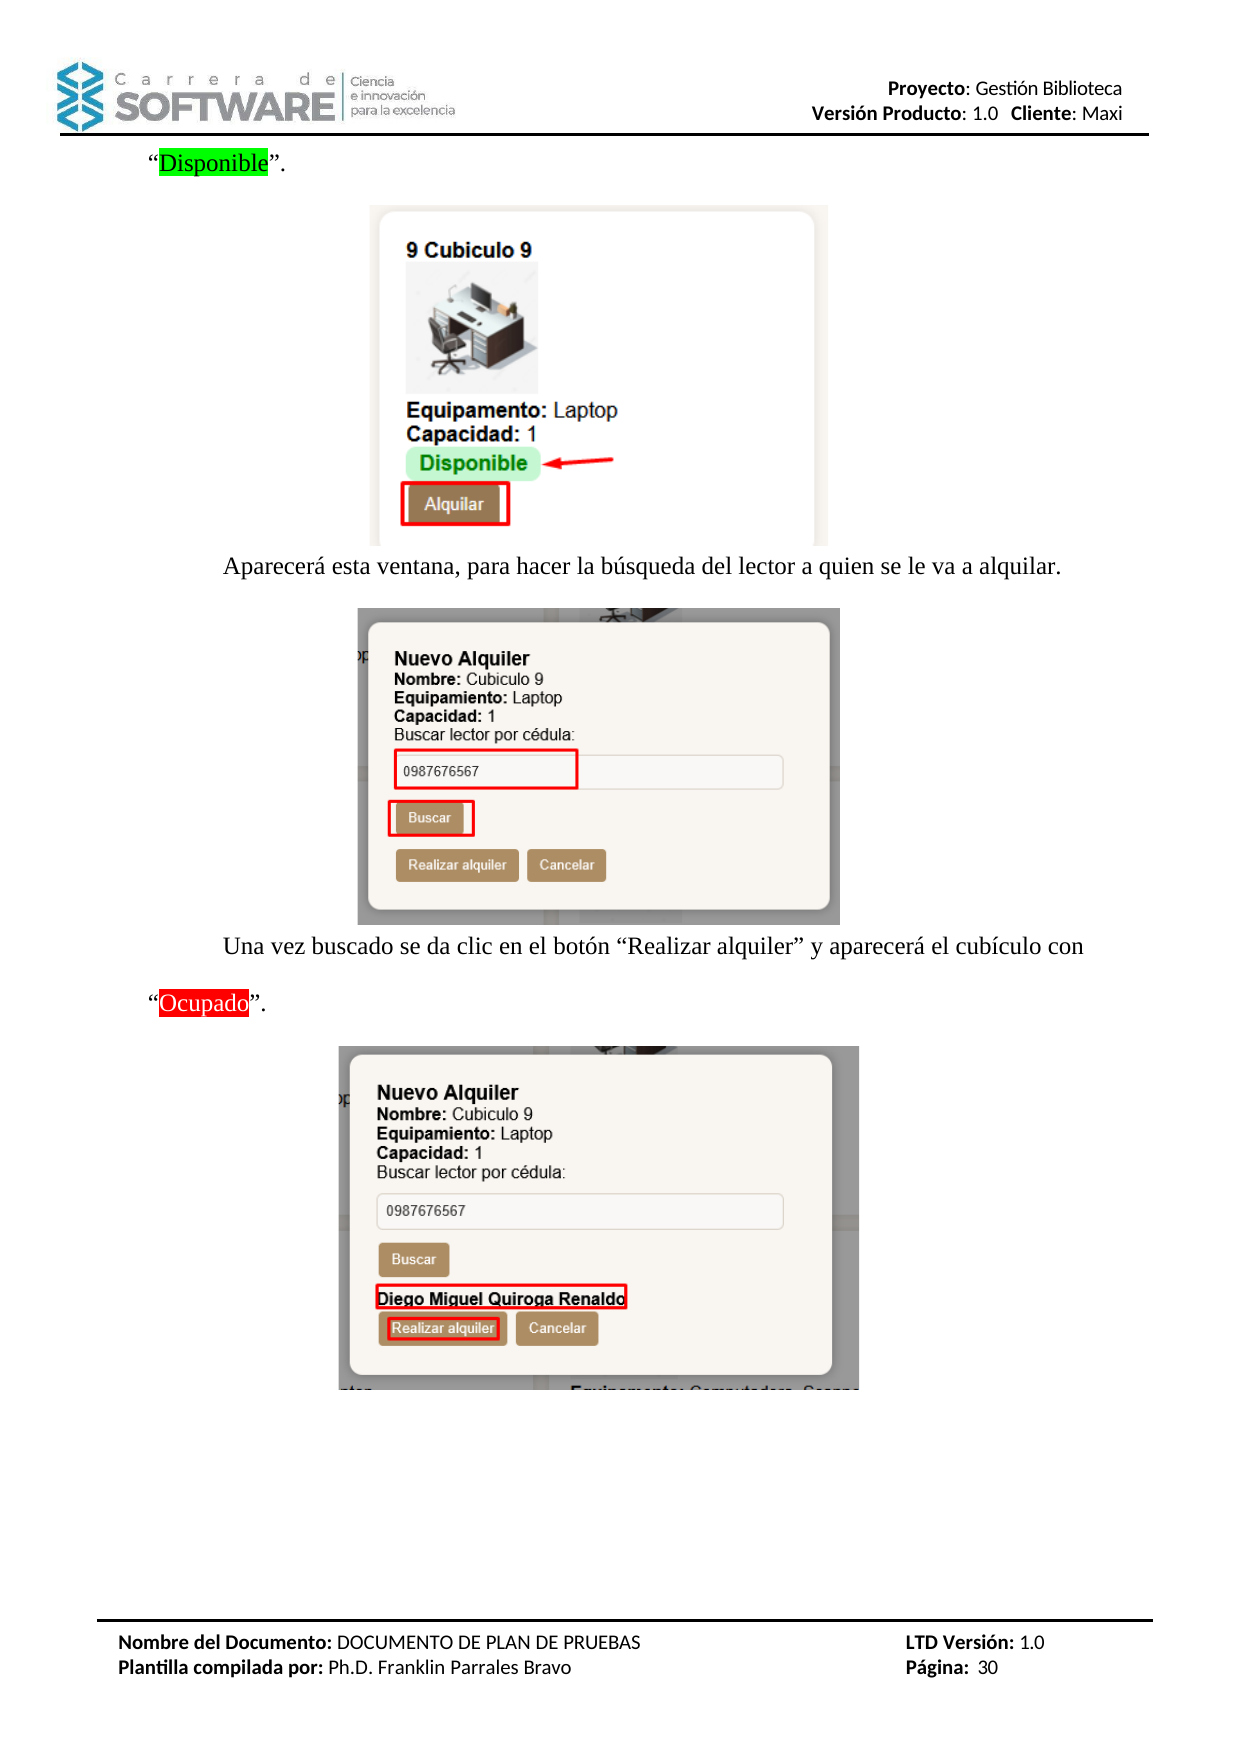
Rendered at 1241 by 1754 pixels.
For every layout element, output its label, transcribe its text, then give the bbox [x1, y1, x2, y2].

picture [338, 1046, 860, 1390]
picture [357, 608, 840, 925]
list Aparecerá esta ventana, para hacer la búsqueda del lector a quien se le va a alquilar. [148, 551, 1092, 580]
list Una vez buscado se da clic en el botón “Realizar alquiler” y aparecerá el cubículo con “Ocupado”. [148, 931, 1092, 1017]
picture [46, 57, 456, 136]
list Se debe dar clic en el botón que dice “Alquilar” de los cubículos que dicen “Disponible”. [268, 148, 1092, 176]
picture [369, 205, 829, 546]
